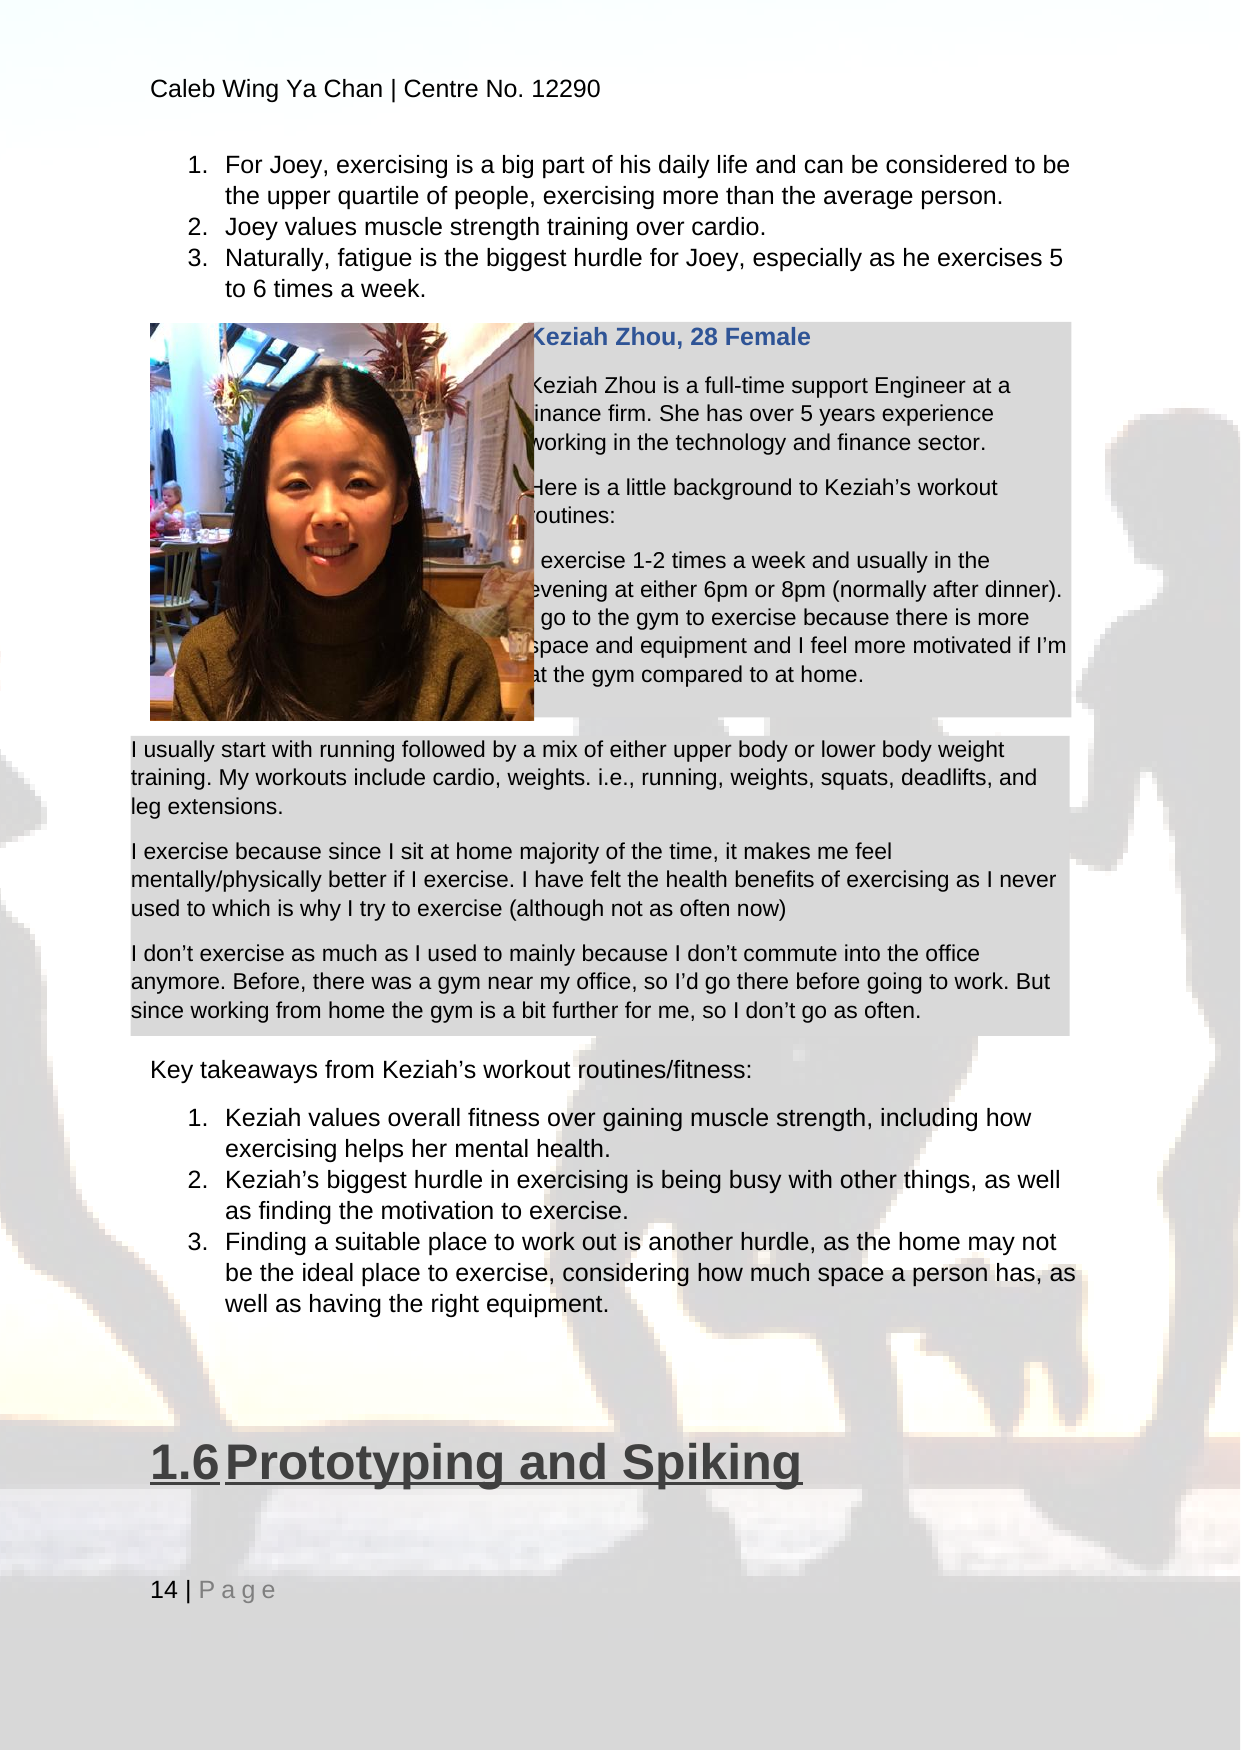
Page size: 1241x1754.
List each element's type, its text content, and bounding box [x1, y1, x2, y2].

text Key takeaways from Keziah’s workout routines/fitness: [150, 774, 1090, 1084]
list Keziah values overall fitness over gaining muscle strength, including how exercising helps her mental health. [187, 1103, 1090, 1162]
list Naturally, fatigue is the biggest hurdle for Joey, especially as he exercises 5 to 6 times a week. [187, 243, 1090, 303]
list Joey values muscle strength training over cardio. [187, 212, 1090, 241]
list For Joey, exercising is a big part of his daily life and can be considered to be the upper quartile of people, exercising more than the average person. [187, 150, 1090, 210]
list Finding a suitable place to work out is another hurdle, as the home may not be the ideal place to exercise, considering how much space a person has, as well as having the right equipment. [187, 1227, 1090, 1318]
picture [150, 323, 535, 721]
subtitle Prototyping and Spiking [150, 1432, 1090, 1489]
list Keziah’s biggest hurdle in exercising is being busy with other things, as well as finding the motivation to exercise. [187, 1165, 1090, 1224]
